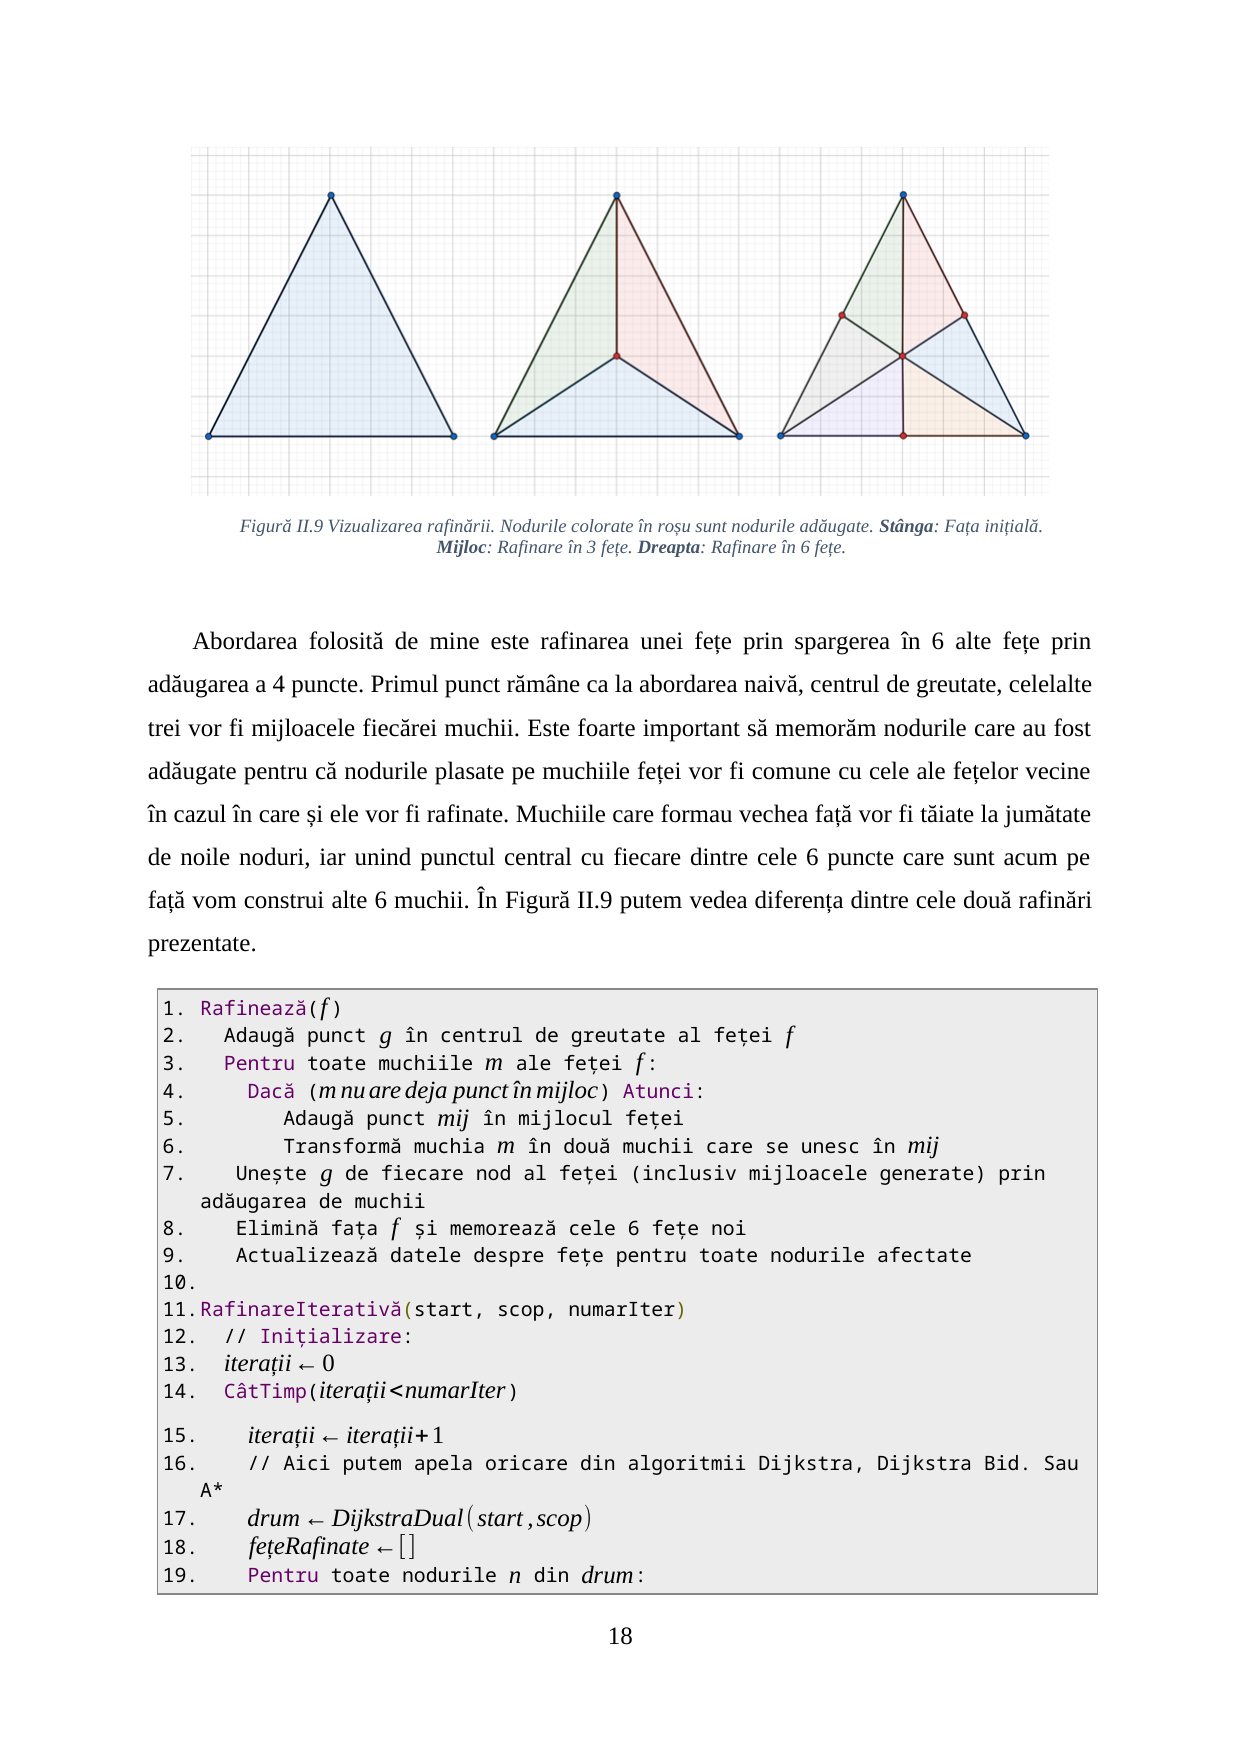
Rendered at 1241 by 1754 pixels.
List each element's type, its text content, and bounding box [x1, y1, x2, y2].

list RafinareIterativă(start, scop, numarIter) [158, 1290, 1097, 1317]
list Pentru toate nodurile din : [158, 1556, 1097, 1593]
picture [191, 147, 1050, 496]
list Unește de fiecare nod al feței (inclusiv mijloacele generate) prin adăugarea de muchii [158, 1154, 1097, 1208]
list Actualizează datele despre fețe pentru toate nodurile afectate [158, 1236, 1097, 1263]
list CâtTimp() [158, 1371, 1097, 1405]
list Elimină fața și memorează cele 6 fețe noi [158, 1208, 1097, 1236]
list Transformă muchia în două muchii care se unesc în [158, 1126, 1097, 1154]
list Pentru toate muchiile ale feței : [158, 1043, 1097, 1071]
list // Inițializare: [158, 1317, 1097, 1344]
list Adaugă punct în mijlocul feței [158, 1098, 1097, 1126]
list // Aici putem apela oricare din algoritmii Dijkstra, Dijkstra Bid. Sau A* [158, 1443, 1097, 1497]
list Rafinează() [158, 990, 1097, 1016]
list Dacă () Atunci: [158, 1071, 1097, 1098]
list Adaugă punct în centrul de greutate al feței [158, 1016, 1097, 1043]
